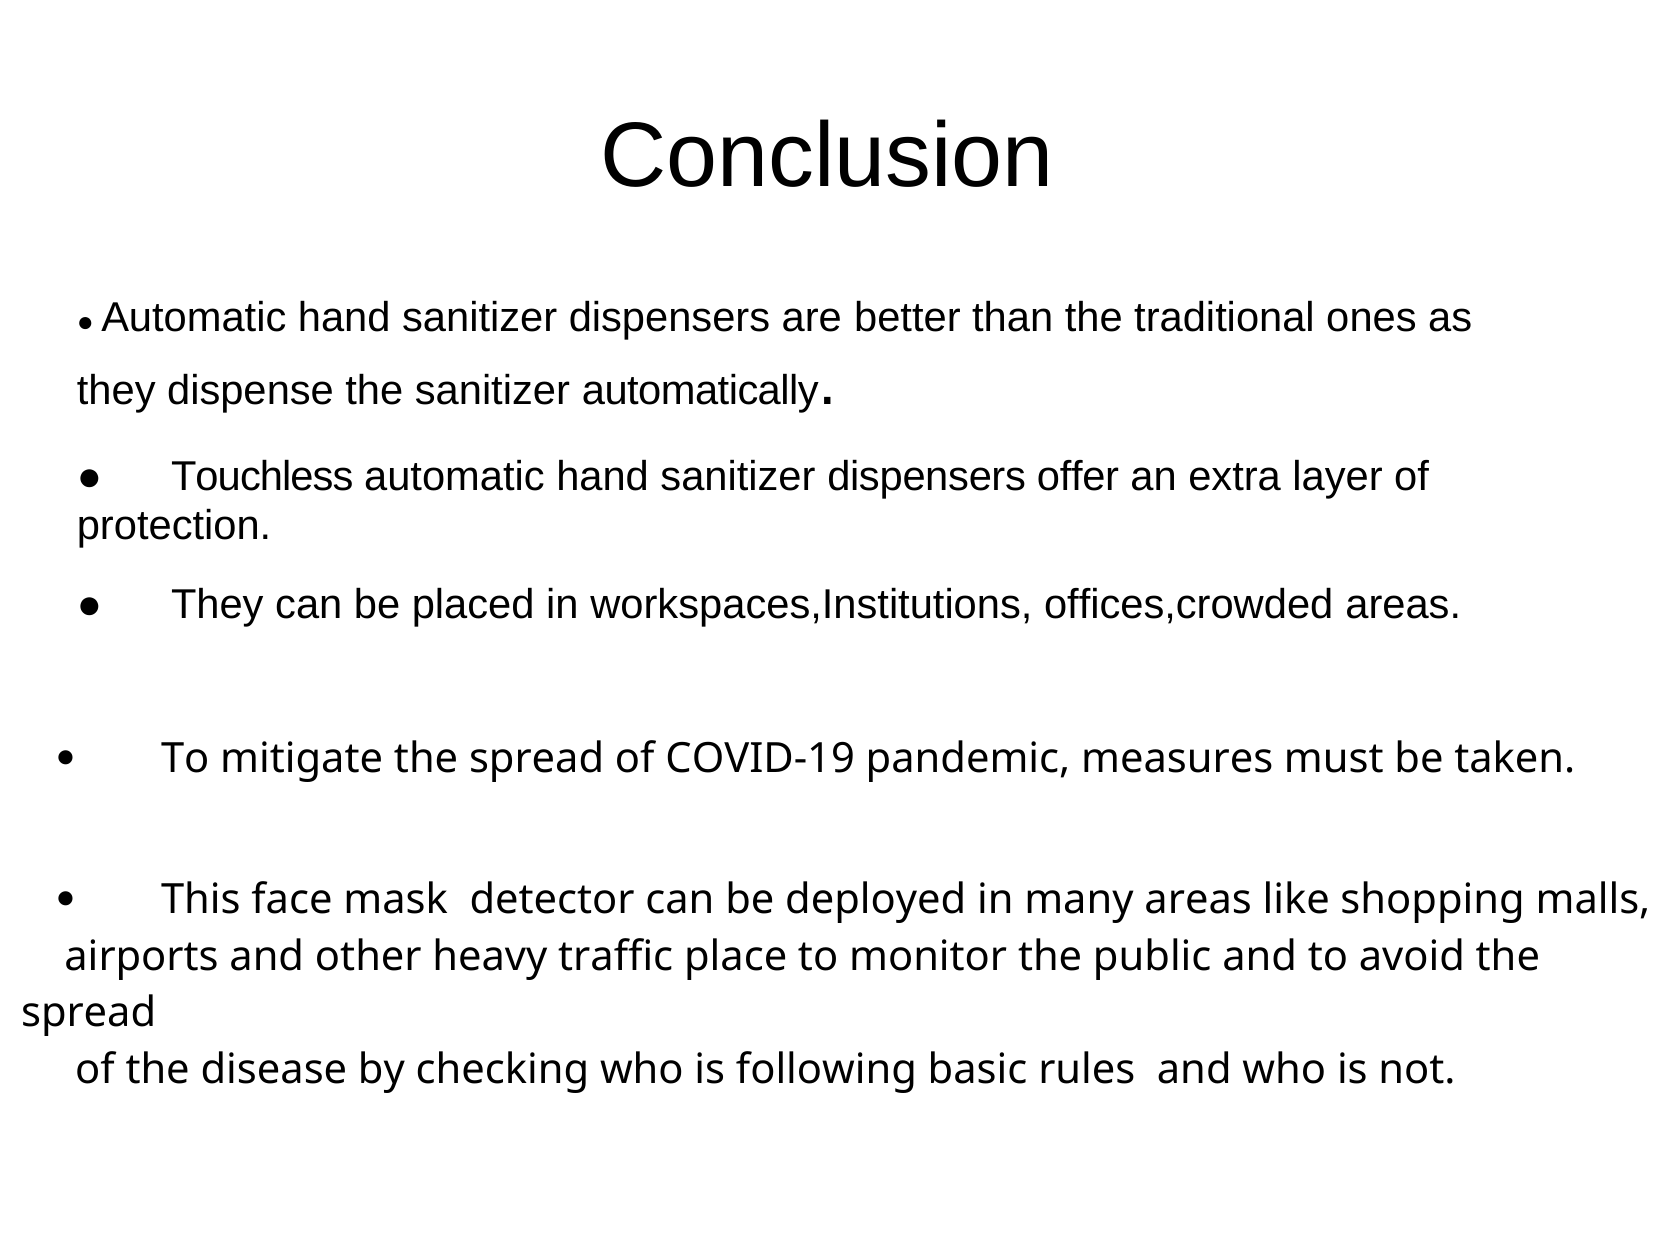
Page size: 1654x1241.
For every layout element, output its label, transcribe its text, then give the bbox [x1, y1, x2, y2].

list They can be placed in workspaces,Institutions, offices,crowded areas. [77, 580, 1478, 628]
list Touchless automatic hand sanitizer dispensers offer an extra layer of protection. [77, 451, 1478, 548]
text of the disease by checking who is following basic rules and who is not. [21, 1039, 1653, 1096]
text airports and other heavy traffic place to monitor the public and to avoid the spread [21, 925, 1653, 1039]
list To mitigate the spread of COVID-19 pandemic, measures must be taken. [58, 728, 1653, 785]
subtitle Conclusion [99, 101, 1554, 206]
list This face mask detector can be deployed in many areas like shopping malls, [58, 868, 1653, 925]
list Automatic hand sanitizer dispensers are better than the traditional ones as they dispense the sanitizer automatically. [77, 292, 1474, 419]
